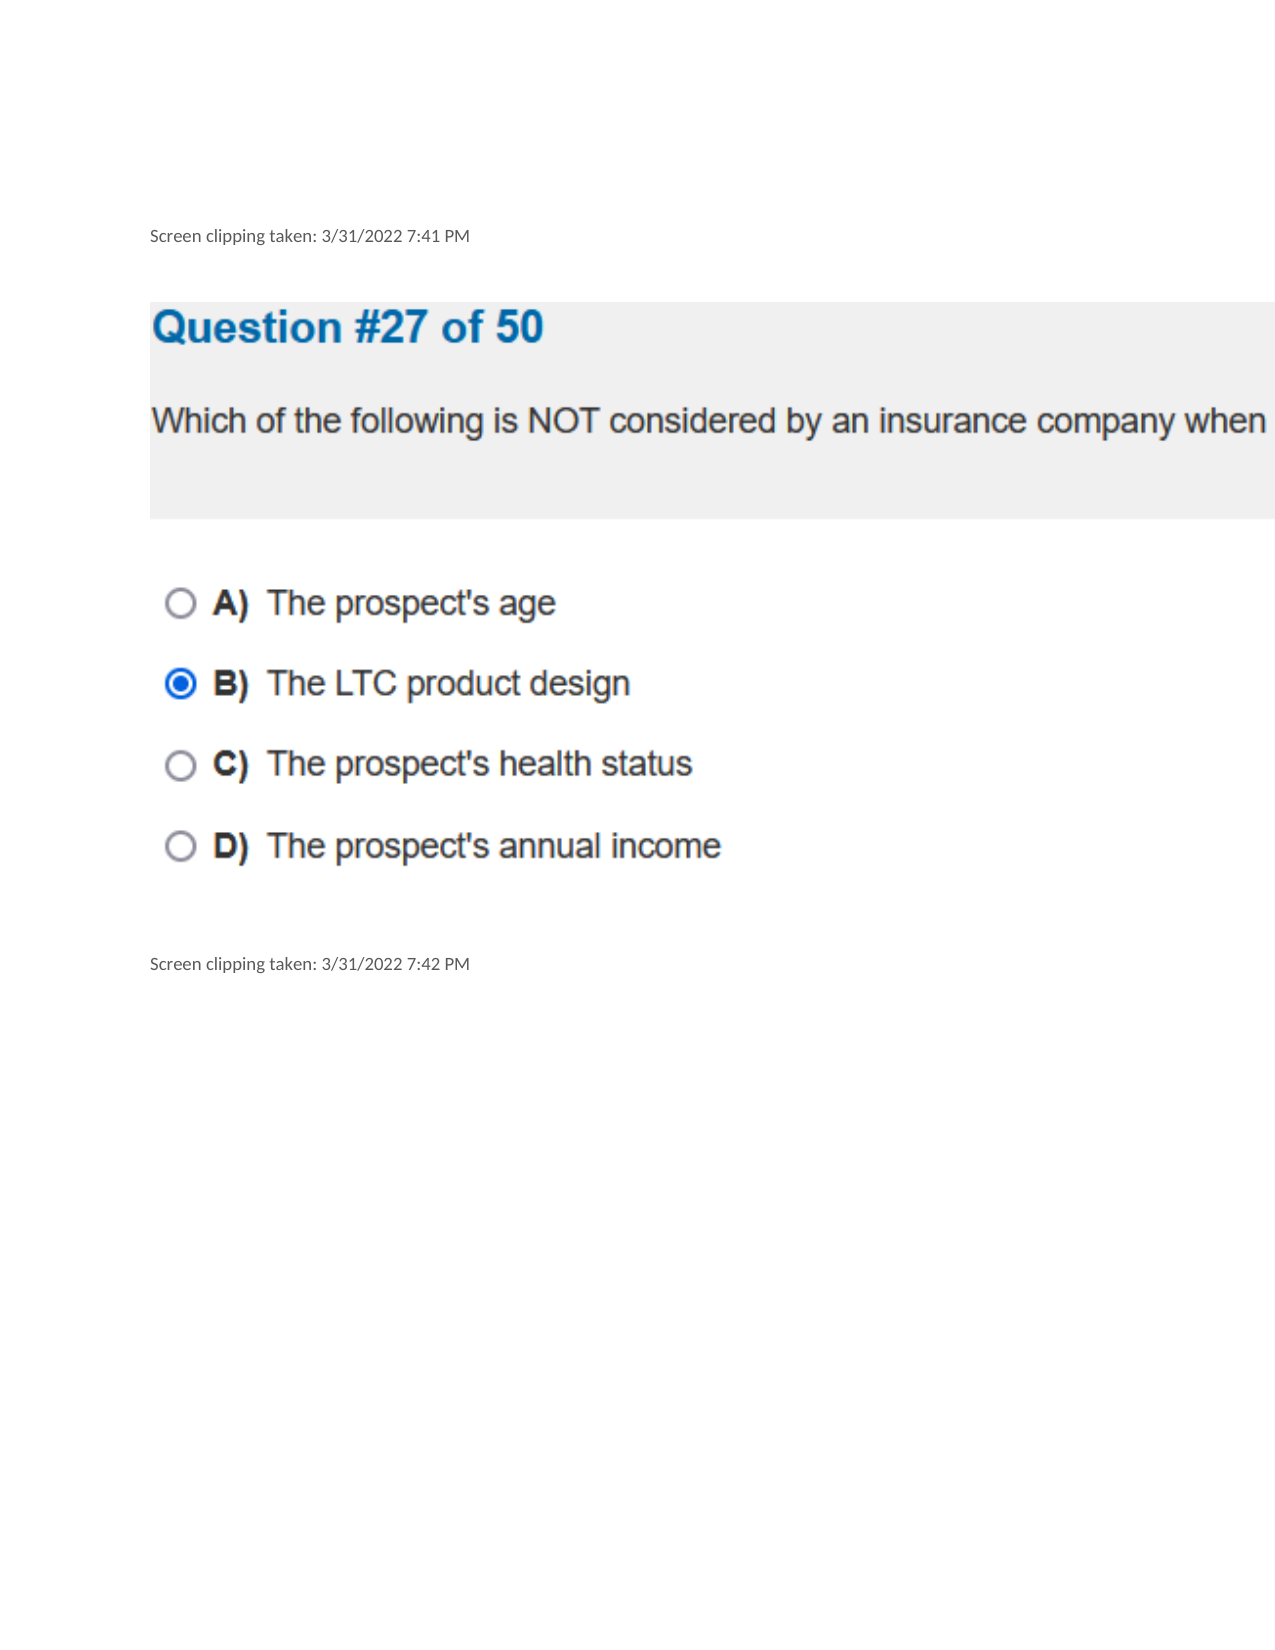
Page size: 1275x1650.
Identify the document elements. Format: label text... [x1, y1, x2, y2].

picture [150, 302, 1275, 878]
text Screen clipping taken: 3/31/2022 7:42 PM [150, 952, 1125, 974]
text Screen clipping taken: 3/31/2022 7:41 PM [150, 224, 1125, 247]
